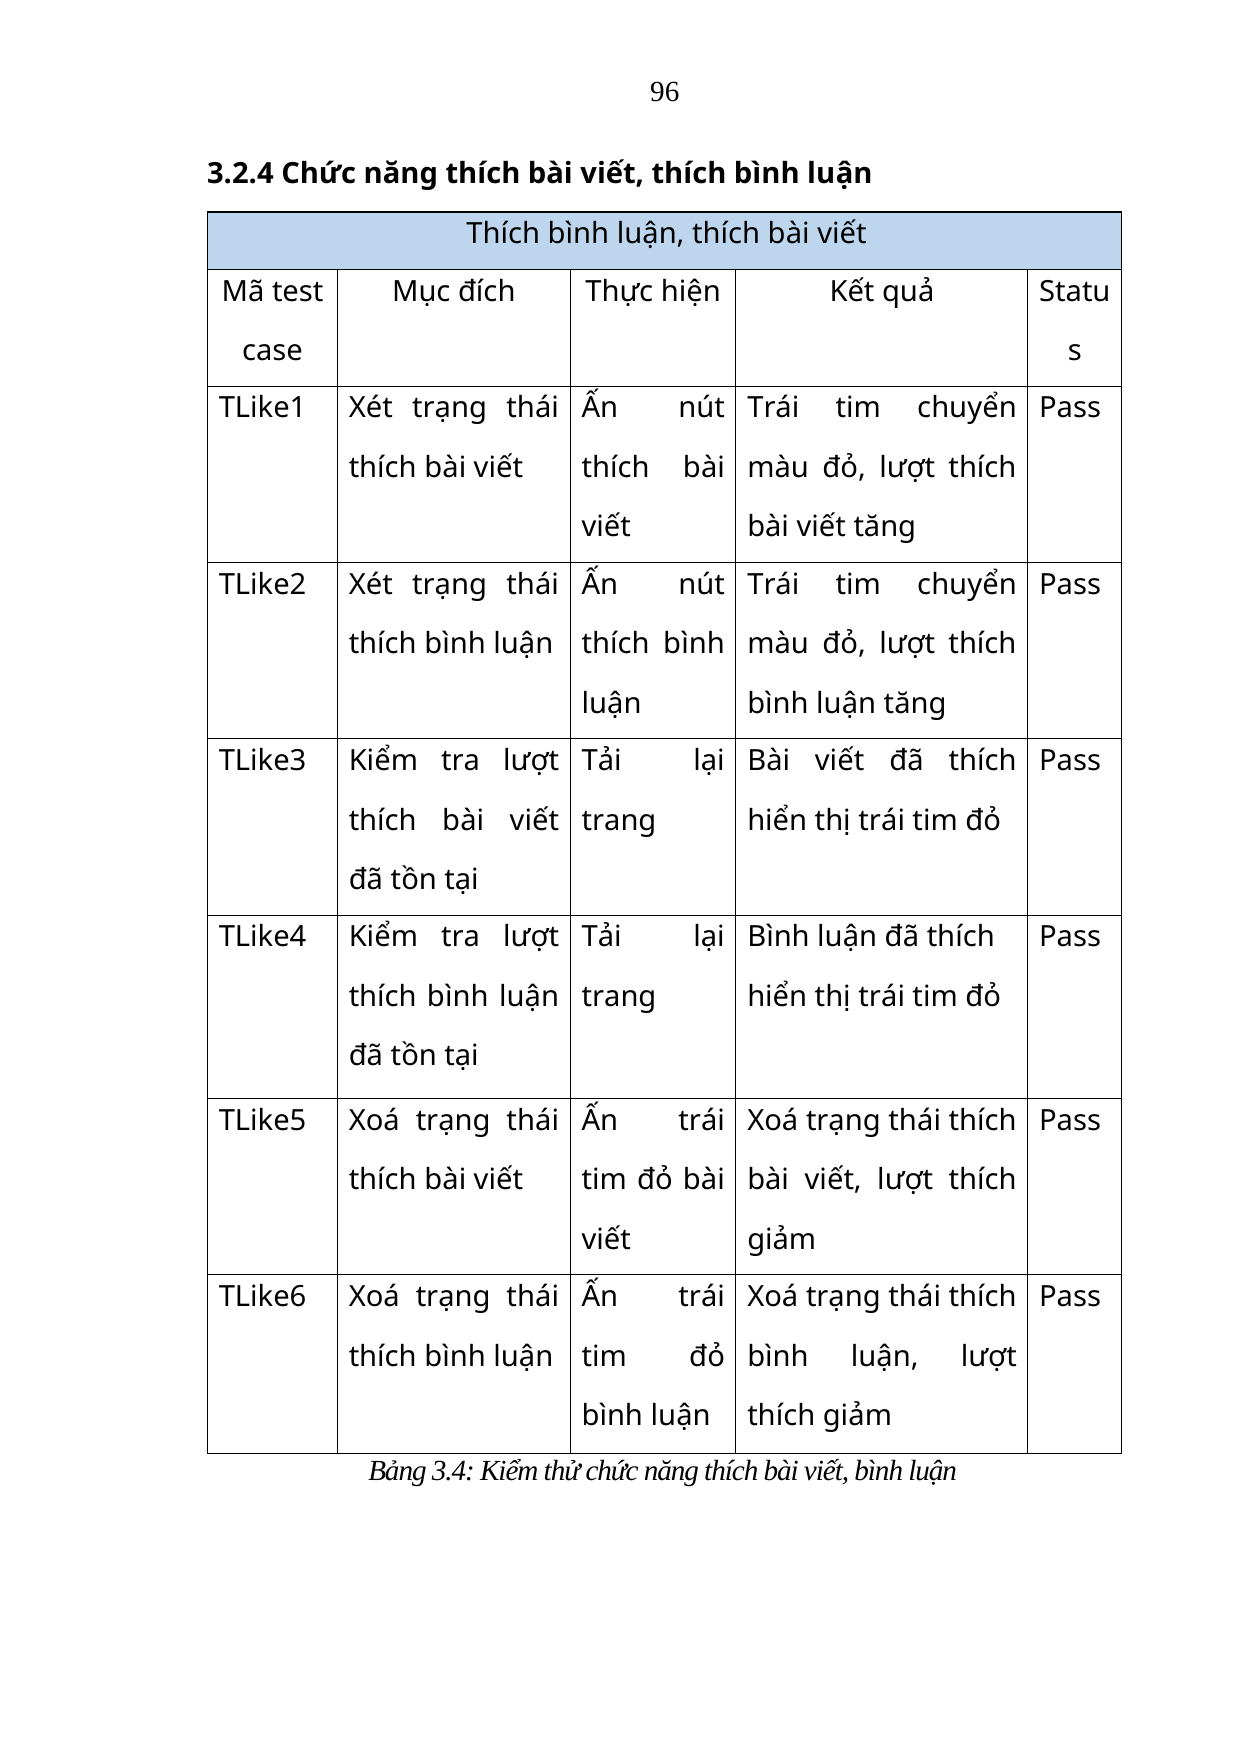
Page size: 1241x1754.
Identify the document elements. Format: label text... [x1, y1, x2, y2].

table_cell Mục đích [338, 270, 570, 386]
table_cell Ấn trái tim đỏ bình luận [571, 1275, 735, 1452]
table_cell Kiểm tra lượt thích bình luận đã tồn tại [338, 916, 570, 1098]
table_cell Ấn nút thích bình luận [571, 563, 735, 738]
table_cell Pass [1028, 387, 1121, 562]
table_cell Bài viết đã thích hiển thị trái tim đỏ [736, 739, 1027, 915]
table_cell Pass [1028, 916, 1121, 1098]
table_cell Xoá trạng thái thích bài viết [338, 1099, 570, 1274]
table_cell Tải lại trang [571, 916, 735, 1098]
text Bảng 3.4: Kiểm thử chức năng thích bài viết, bình luận [207, 1454, 1122, 1487]
table_cell Kiểm tra lượt thích bài viết đã tồn tại [338, 739, 570, 915]
table_cell TLike6 [208, 1275, 337, 1452]
table_cell TLike5 [208, 1099, 337, 1274]
table_cell Pass [1028, 563, 1121, 738]
table_cell Trái tim chuyển màu đỏ, lượt thích bình luận tăng [736, 563, 1027, 738]
table_cell Pass [1028, 1275, 1121, 1452]
table_cell Trái tim chuyển màu đỏ, lượt thích bài viết tăng [736, 387, 1027, 562]
table_cell Xét trạng thái thích bài viết [338, 387, 570, 562]
table_cell Xoá trạng thái thích bài viết, lượt thích giảm [736, 1099, 1027, 1274]
table_cell TLike2 [208, 563, 337, 738]
table_cell Status [1028, 270, 1121, 386]
table_cell Xoá trạng thái thích bình luận [338, 1275, 570, 1452]
table_cell Pass [1028, 739, 1121, 915]
table_cell Mã test case [208, 270, 337, 386]
subtitle Chức năng thích bài viết, thích bình luận [207, 152, 1122, 192]
table_cell Kết quả [736, 270, 1027, 386]
table_cell Ấn nút thích bài viết [571, 387, 735, 562]
table_cell Xét trạng thái thích bình luận [338, 563, 570, 738]
table_cell Pass [1028, 1099, 1121, 1274]
table_cell TLike3 [208, 739, 337, 915]
table_cell Tải lại trang [571, 739, 735, 915]
table_cell TLike1 [208, 387, 337, 562]
table_header Thích bình luận, thích bài viết [208, 213, 1121, 269]
table_cell Bình luận đã thích hiển thị trái tim đỏ [736, 916, 1027, 1098]
table_cell Thực hiện [571, 270, 735, 386]
table_cell TLike4 [208, 916, 337, 1098]
table_cell Ấn trái tim đỏ bài viết [571, 1099, 735, 1274]
table_cell Xoá trạng thái thích bình luận, lượt thích giảm [736, 1275, 1027, 1452]
